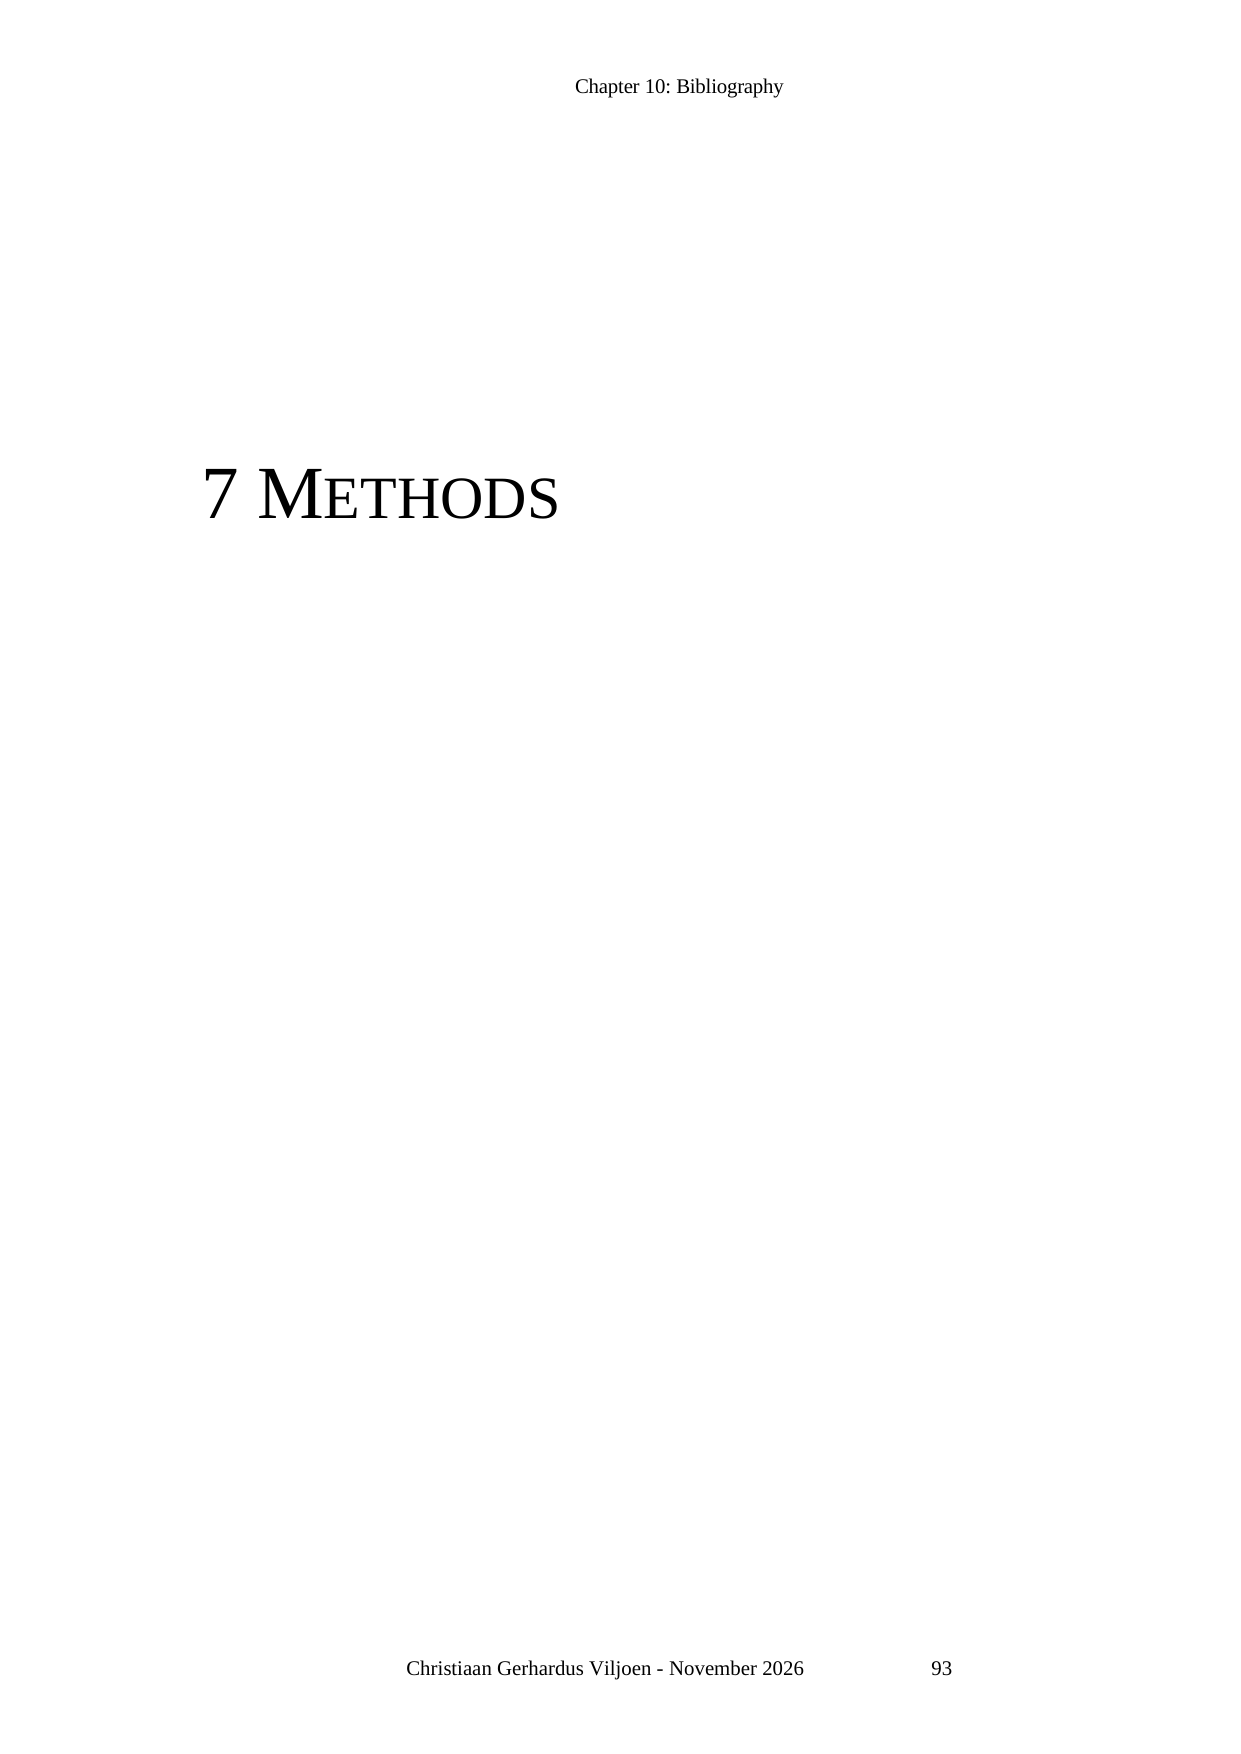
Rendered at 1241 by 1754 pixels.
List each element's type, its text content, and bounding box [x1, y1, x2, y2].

subtitle Methods [201, 448, 1122, 534]
